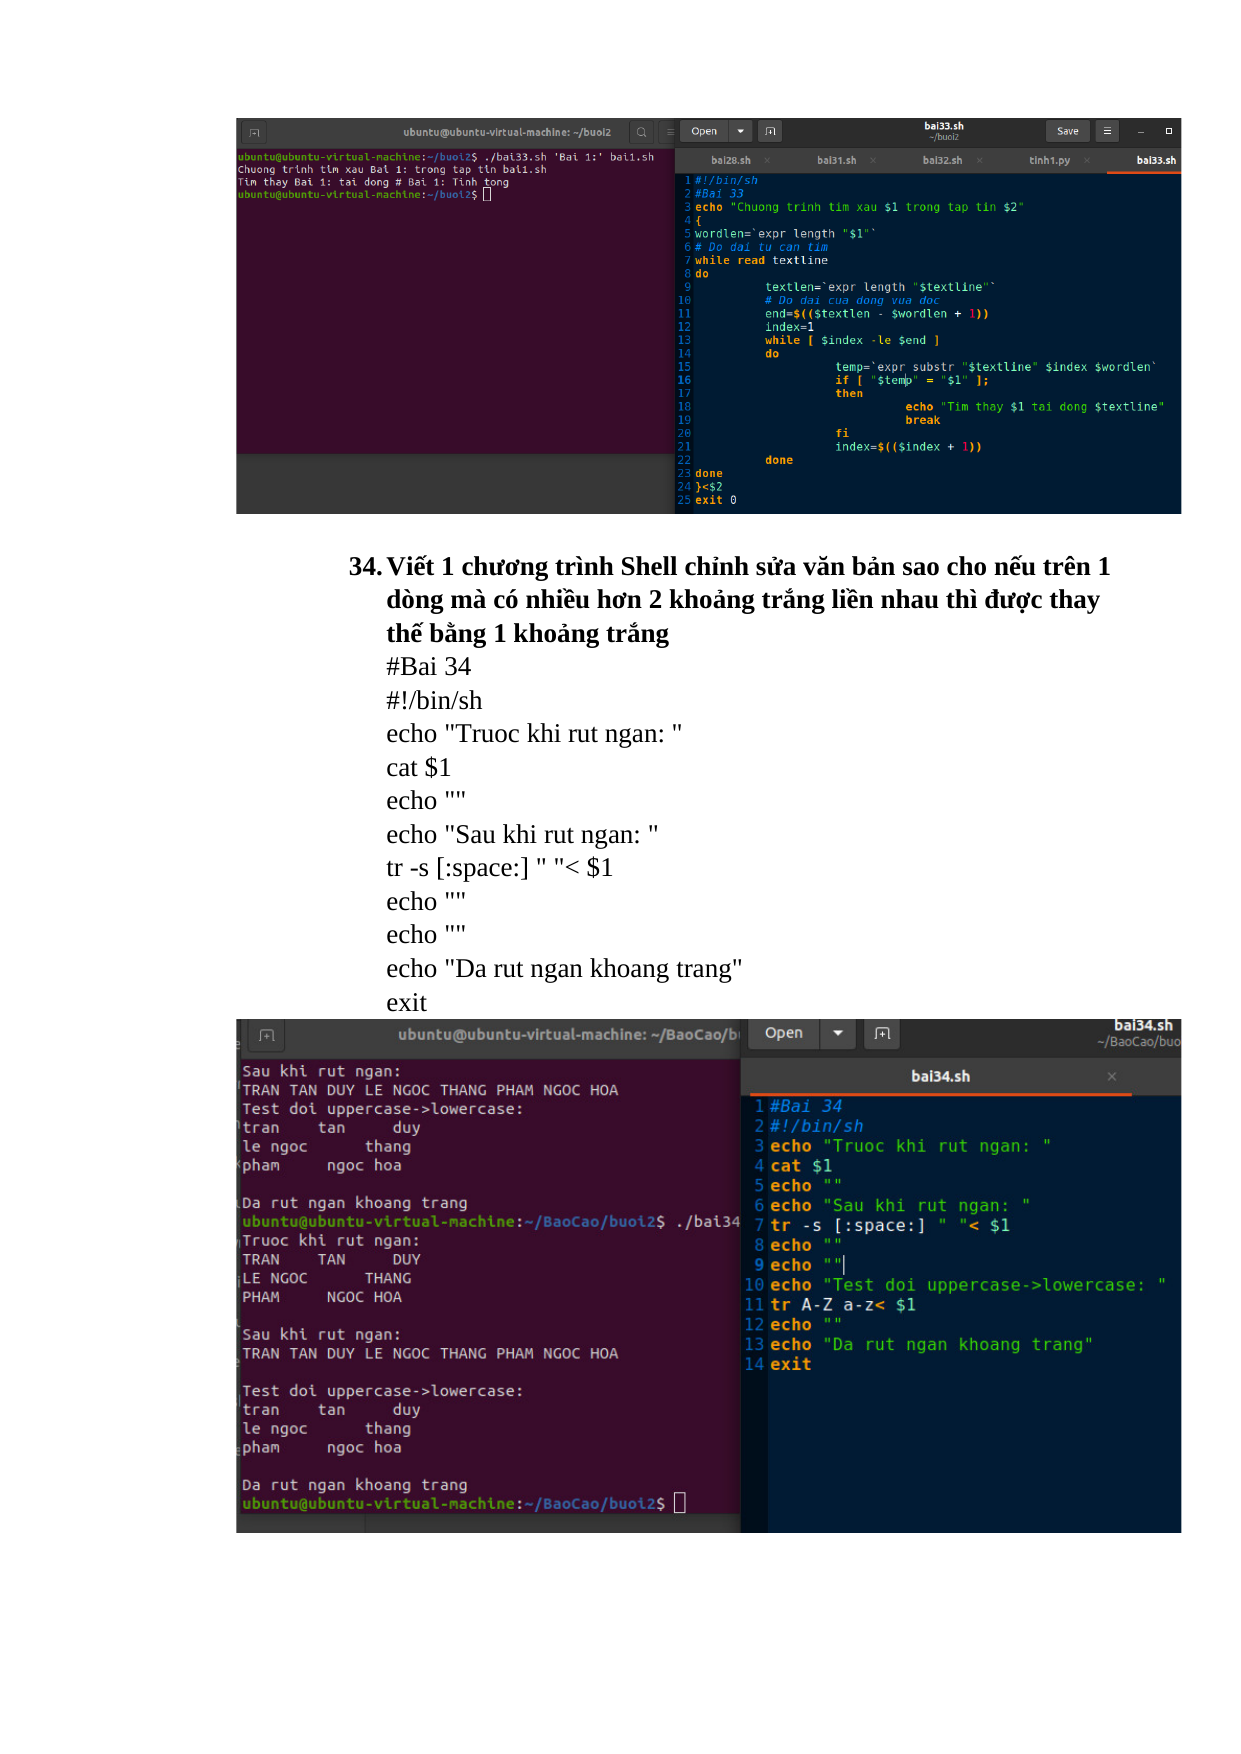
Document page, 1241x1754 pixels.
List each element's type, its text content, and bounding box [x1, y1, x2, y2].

picture [236, 118, 1182, 514]
list echo "Da rut ngan khoang trang" [386, 952, 1122, 983]
list exit [386, 986, 1122, 1017]
list cat $1 [386, 751, 1122, 782]
list tr -s [:space:] " "< $1 [386, 852, 1122, 883]
list echo "Truoc khi rut ngan: " [386, 717, 1122, 748]
list #Bai 34 [386, 650, 1122, 681]
list echo "" [386, 885, 1122, 916]
list echo "Sau khi rut ngan: " [386, 818, 1122, 849]
list Viết 1 chương trình Shell chỉnh sửa văn bản sao cho nếu trên 1 dòng mà có nhiều hơn 2 khoảng trắng liền nhau thì được thay thế bằng 1 khoảng trắng [349, 550, 1122, 648]
list echo "" [386, 919, 1122, 950]
list #!/bin/sh [386, 684, 1122, 715]
list echo "" [386, 784, 1122, 816]
picture [236, 1019, 1182, 1533]
